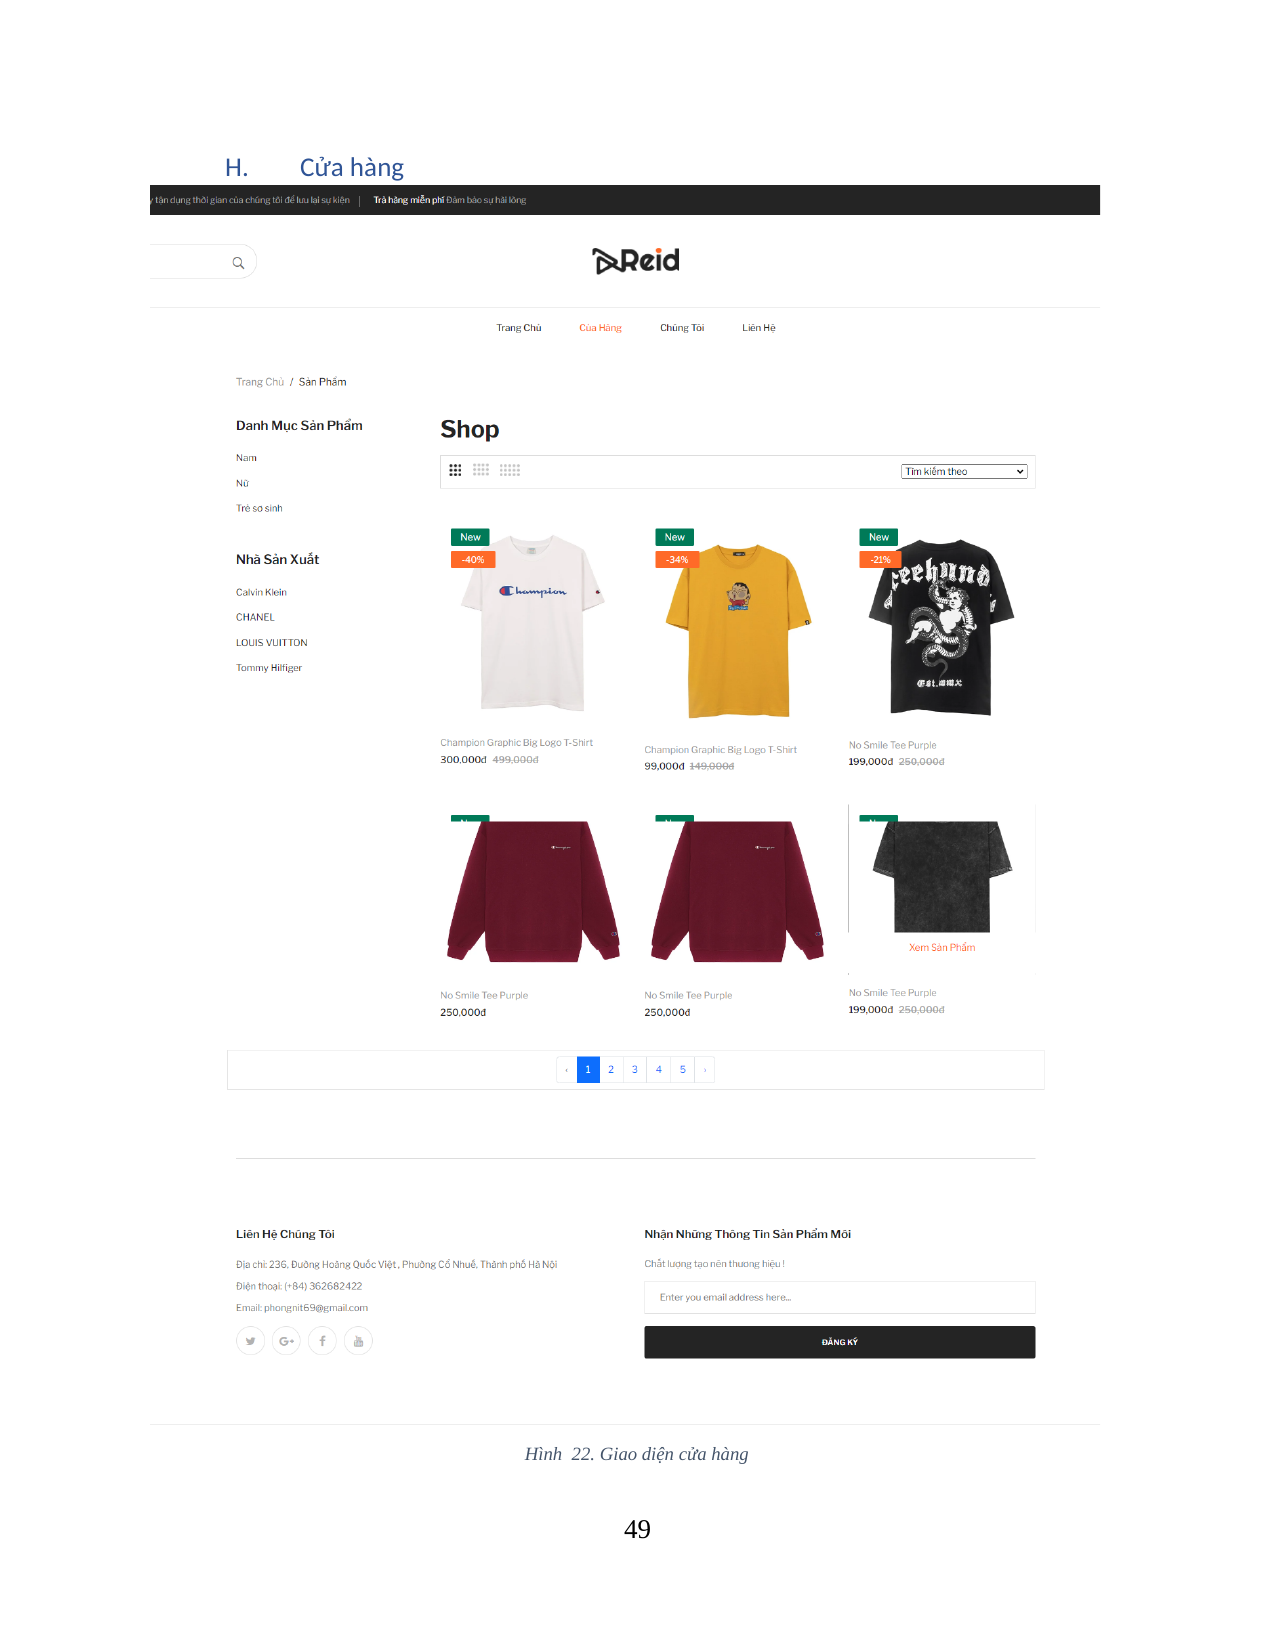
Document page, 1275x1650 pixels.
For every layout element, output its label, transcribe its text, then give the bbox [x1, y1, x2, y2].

picture [150, 185, 1100, 1425]
subtitle Cửa hàng [225, 150, 1125, 183]
